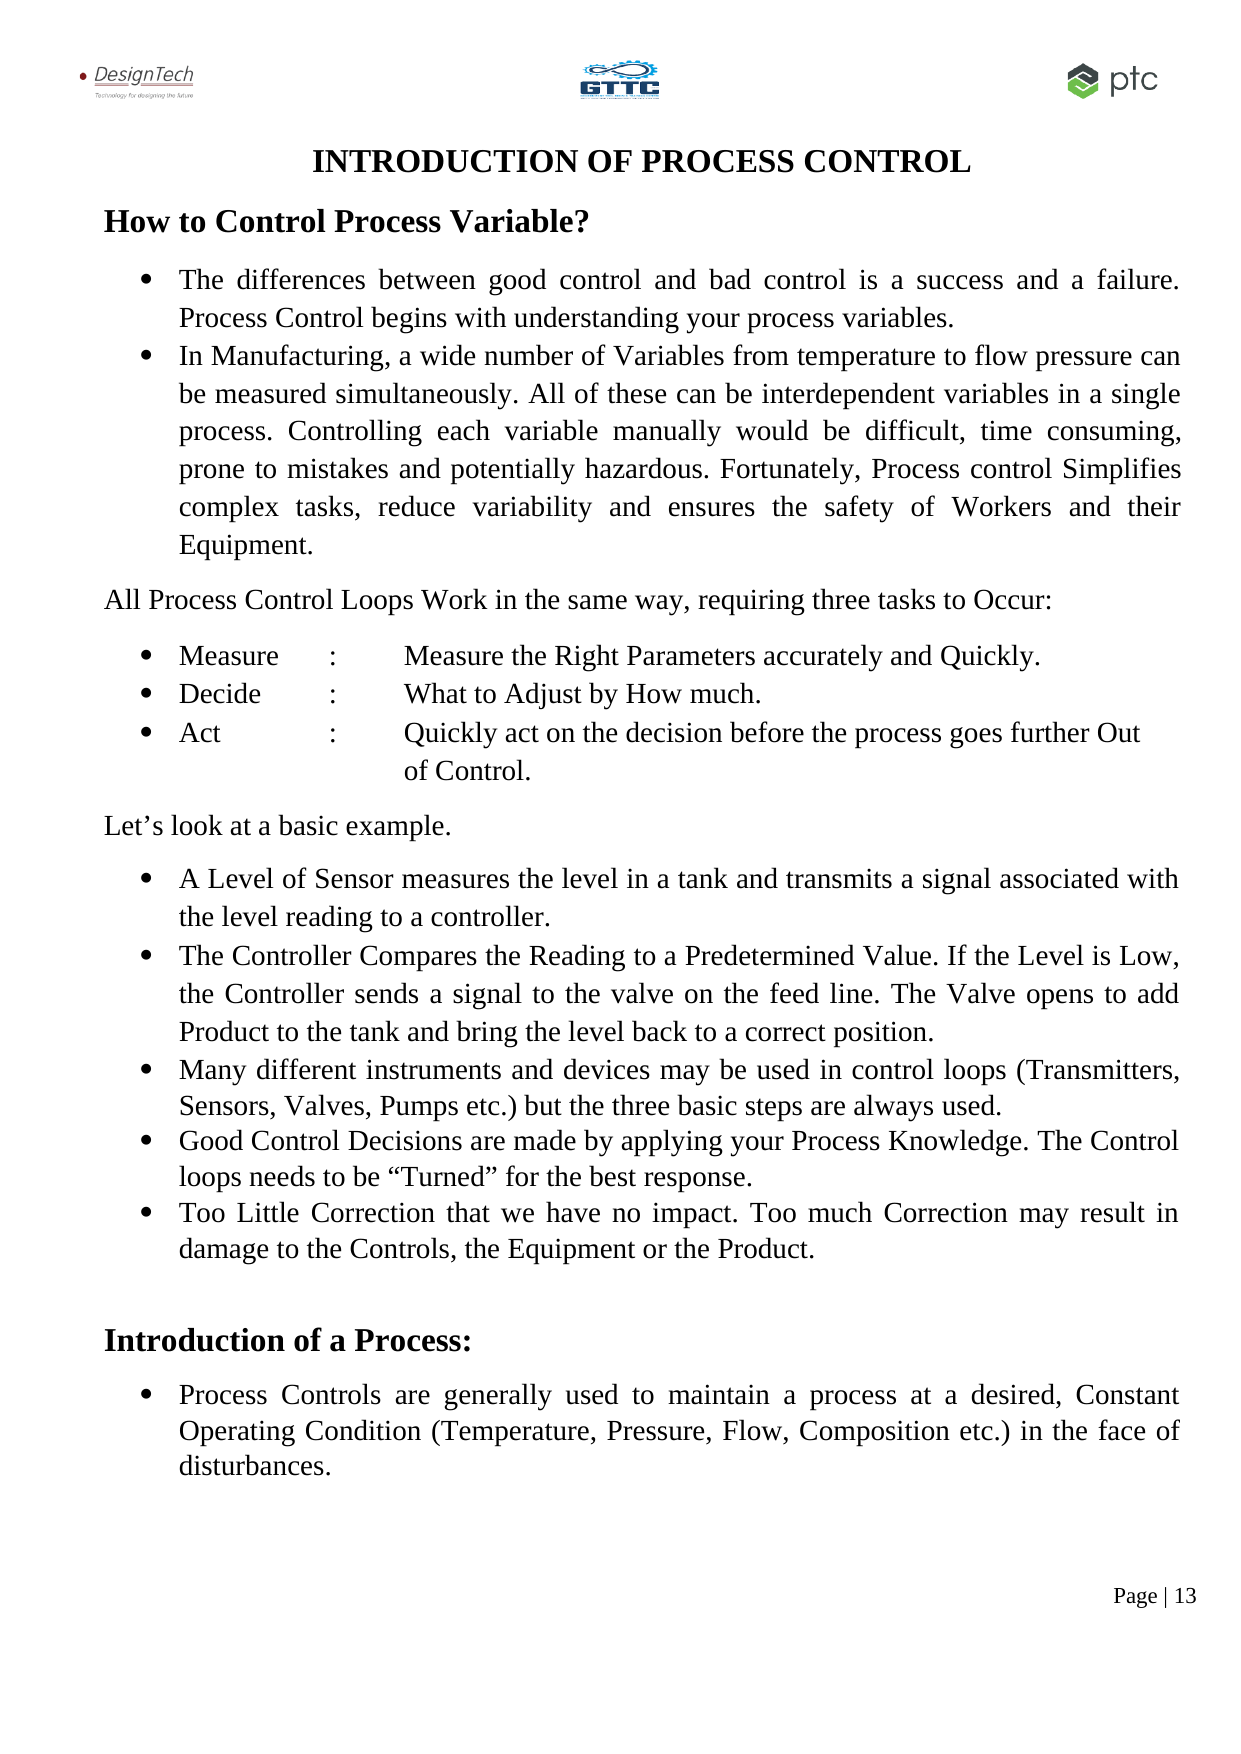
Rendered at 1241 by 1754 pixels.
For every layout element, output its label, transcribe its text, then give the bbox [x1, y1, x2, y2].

text How to Control Process Variable? [103, 202, 1196, 240]
list The differences between good control and bad control is a success and a failure. Process Control begins with understanding your process variables. [141, 262, 1181, 333]
subtitle Introduction of a Process: [103, 1320, 1196, 1358]
text All Process Control Loops Work in the same way, requiring three tasks to Occur: [103, 582, 1196, 616]
list Process Controls are generally used to maintain a process at a desired, Constant Operating Condition (Temperature, Pressure, Flow, Composition etc.) in the face of disturbances. [141, 1377, 1181, 1482]
picture [1067, 63, 1158, 99]
picture [79, 65, 194, 99]
list Too Little Correction that we have no impact. Too much Correction may result in damage to the Controls, the Equipment or the Product. [141, 1195, 1181, 1264]
list Act : Quickly act on the decision before the process goes further Out of Control. [141, 715, 1172, 787]
list Measure : Measure the Right Parameters accurately and Quickly. [141, 638, 1196, 672]
list Many different instruments and devices may be used in control loops (Transmitters, Sensors, Valves, Pumps etc.) but the three basic steps are always used. [141, 1052, 1181, 1121]
picture [580, 60, 659, 99]
list A Level of Sensor measures the level in a tank and transmits a signal associated with the level reading to a controller. [141, 861, 1180, 933]
list Decide : What to Adjust by How much. [141, 677, 1196, 710]
text Let’s look at a basic example. [103, 808, 1196, 842]
list Good Control Decisions are made by applying your Process Knowledge. The Control loops needs to be “Turned” for the best response. [141, 1123, 1180, 1193]
subtitle INTRODUCTION OF PROCESS CONTROL [178, 141, 1106, 180]
list The Controller Compares the Reading to a Predetermined Value. If the Level is Low, the Controller sends a signal to the valve on the feed line. The Valve opens to add Product to the tank and bring the level back to a correct position. [141, 938, 1181, 1047]
list In Manufacturing, a wide number of Variables from temperature to flow pressure can be measured simultaneously. All of these can be interdependent variables in a single process. Controlling each variable manually would be difficult, time consuming, prone to mistakes and potentially hazardous. Fortunately, Process control Simplifies complex tasks, reduce variability and ensures the safety of Workers and their Equipment. [141, 338, 1182, 561]
